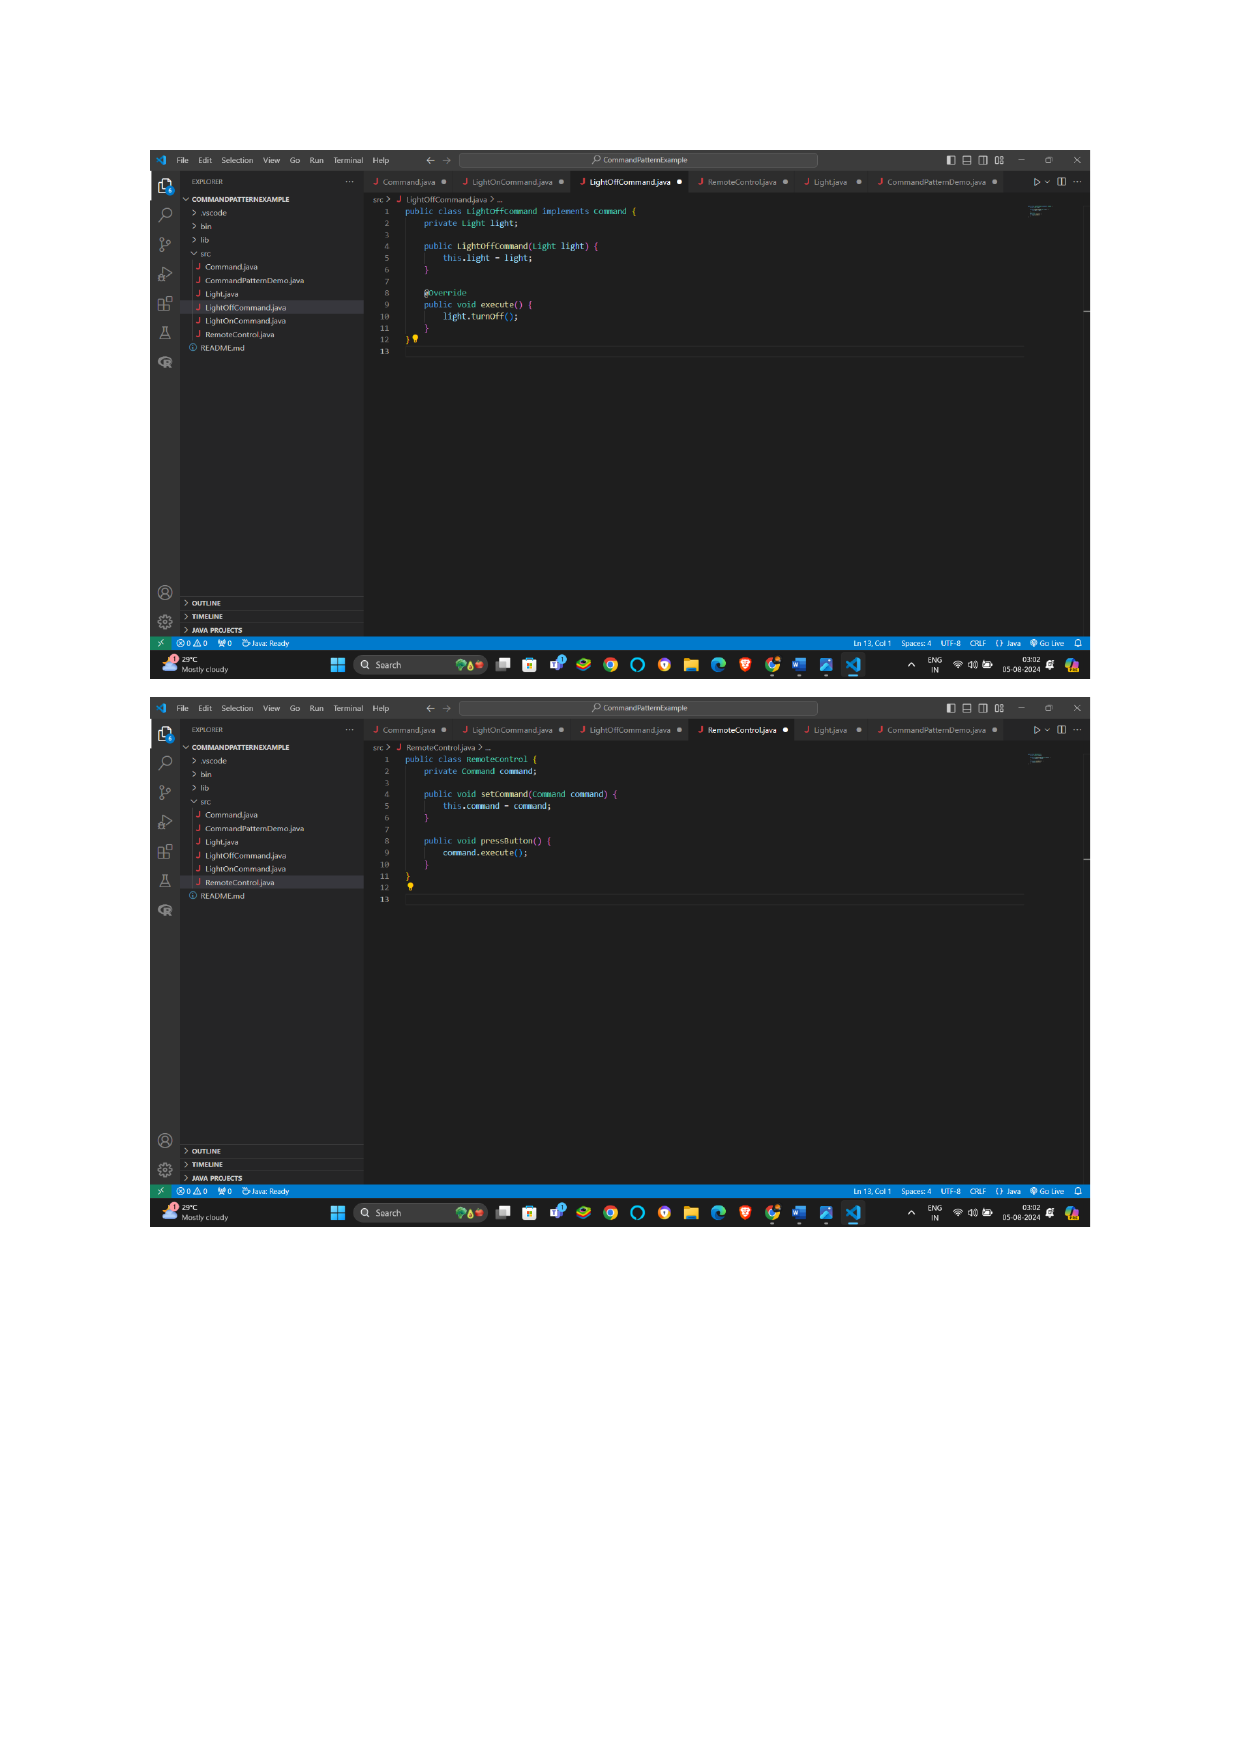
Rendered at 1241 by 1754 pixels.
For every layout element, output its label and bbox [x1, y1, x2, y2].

picture [150, 697, 1091, 1227]
picture [150, 150, 1091, 679]
